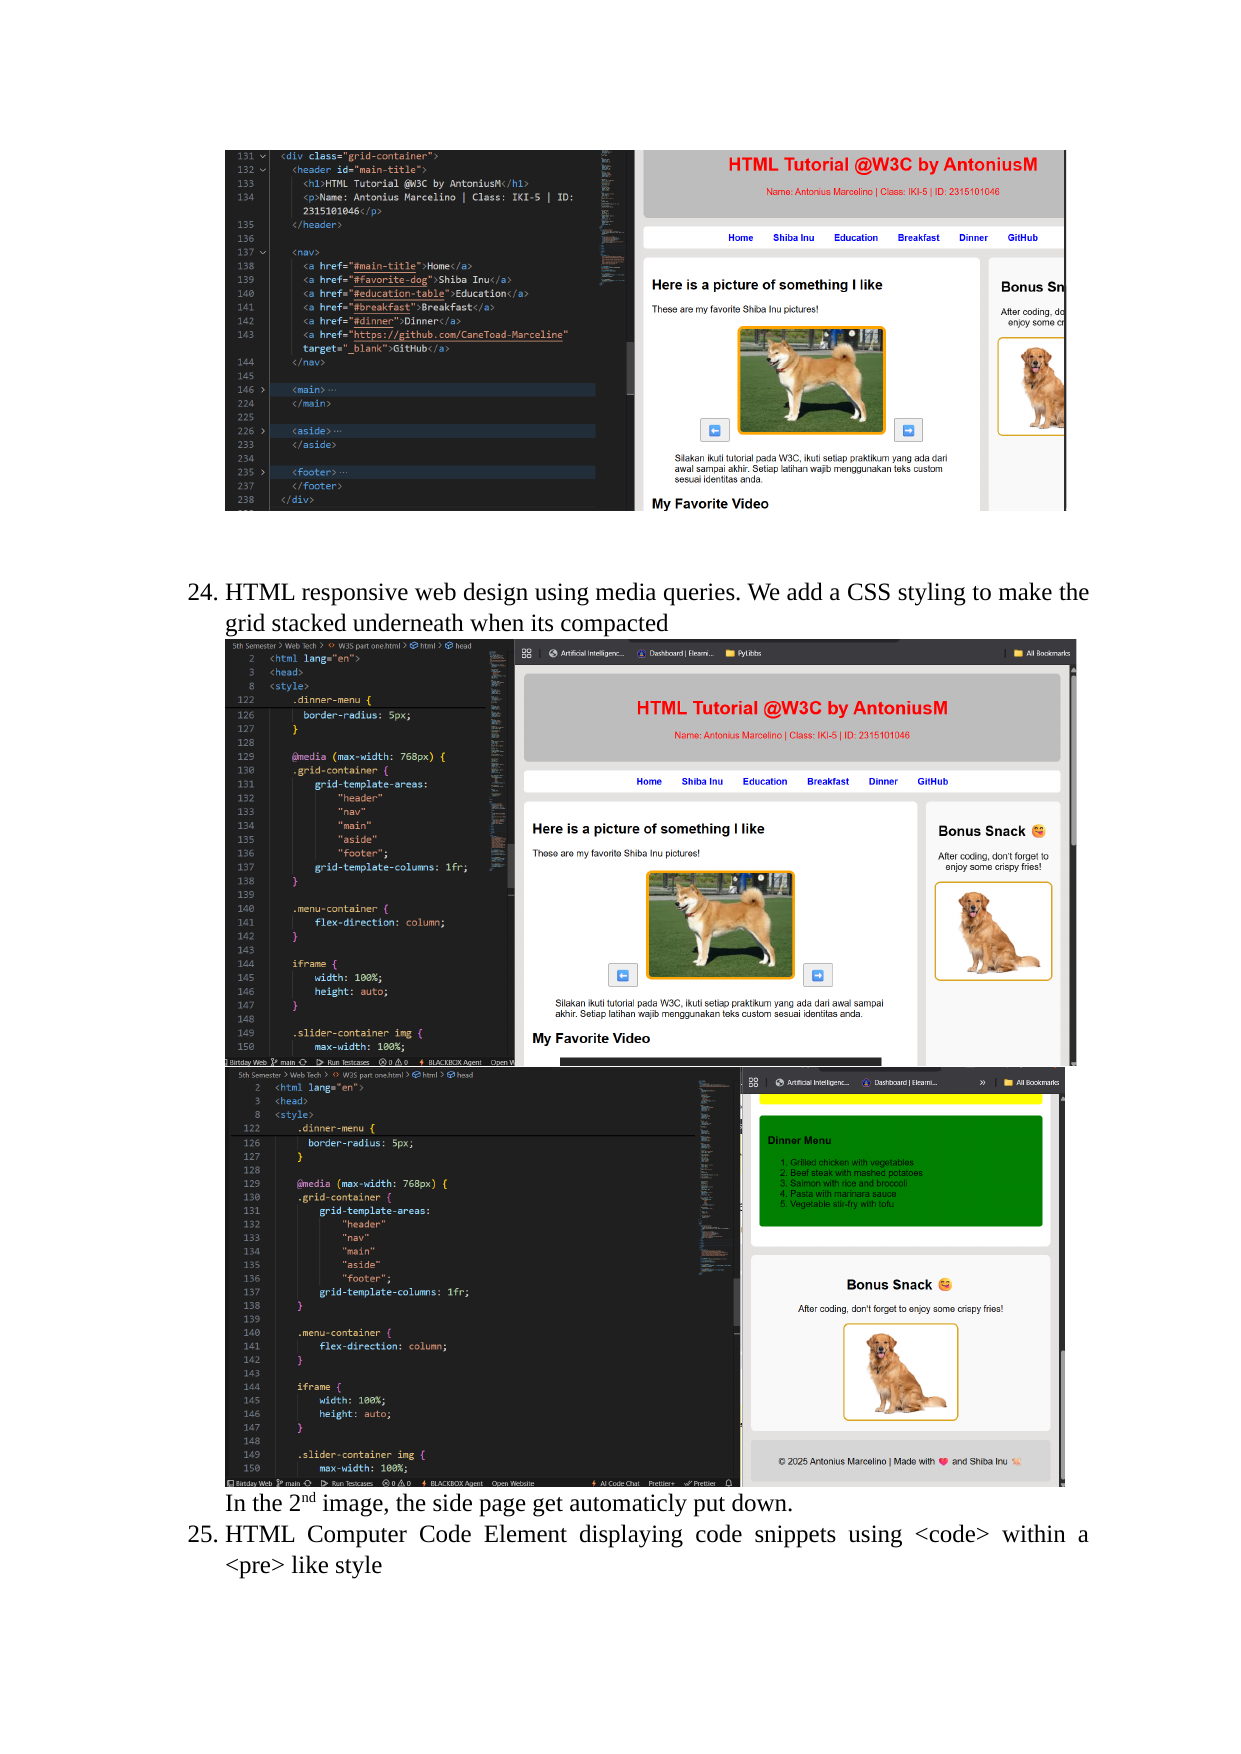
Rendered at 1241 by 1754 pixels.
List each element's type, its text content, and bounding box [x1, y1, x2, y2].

list In the 2nd image, the side page get automaticly put down. [225, 1488, 1090, 1517]
picture [225, 639, 1077, 1066]
picture [225, 150, 1067, 511]
list HTML Computer Code Element displaying code snippets using <code> within a <pre> like style [187, 1519, 1090, 1579]
list HTML responsive web design using media queries. We add a CSS styling to make the grid stacked underneath when its compacted [187, 577, 1090, 637]
picture [225, 1067, 1065, 1487]
